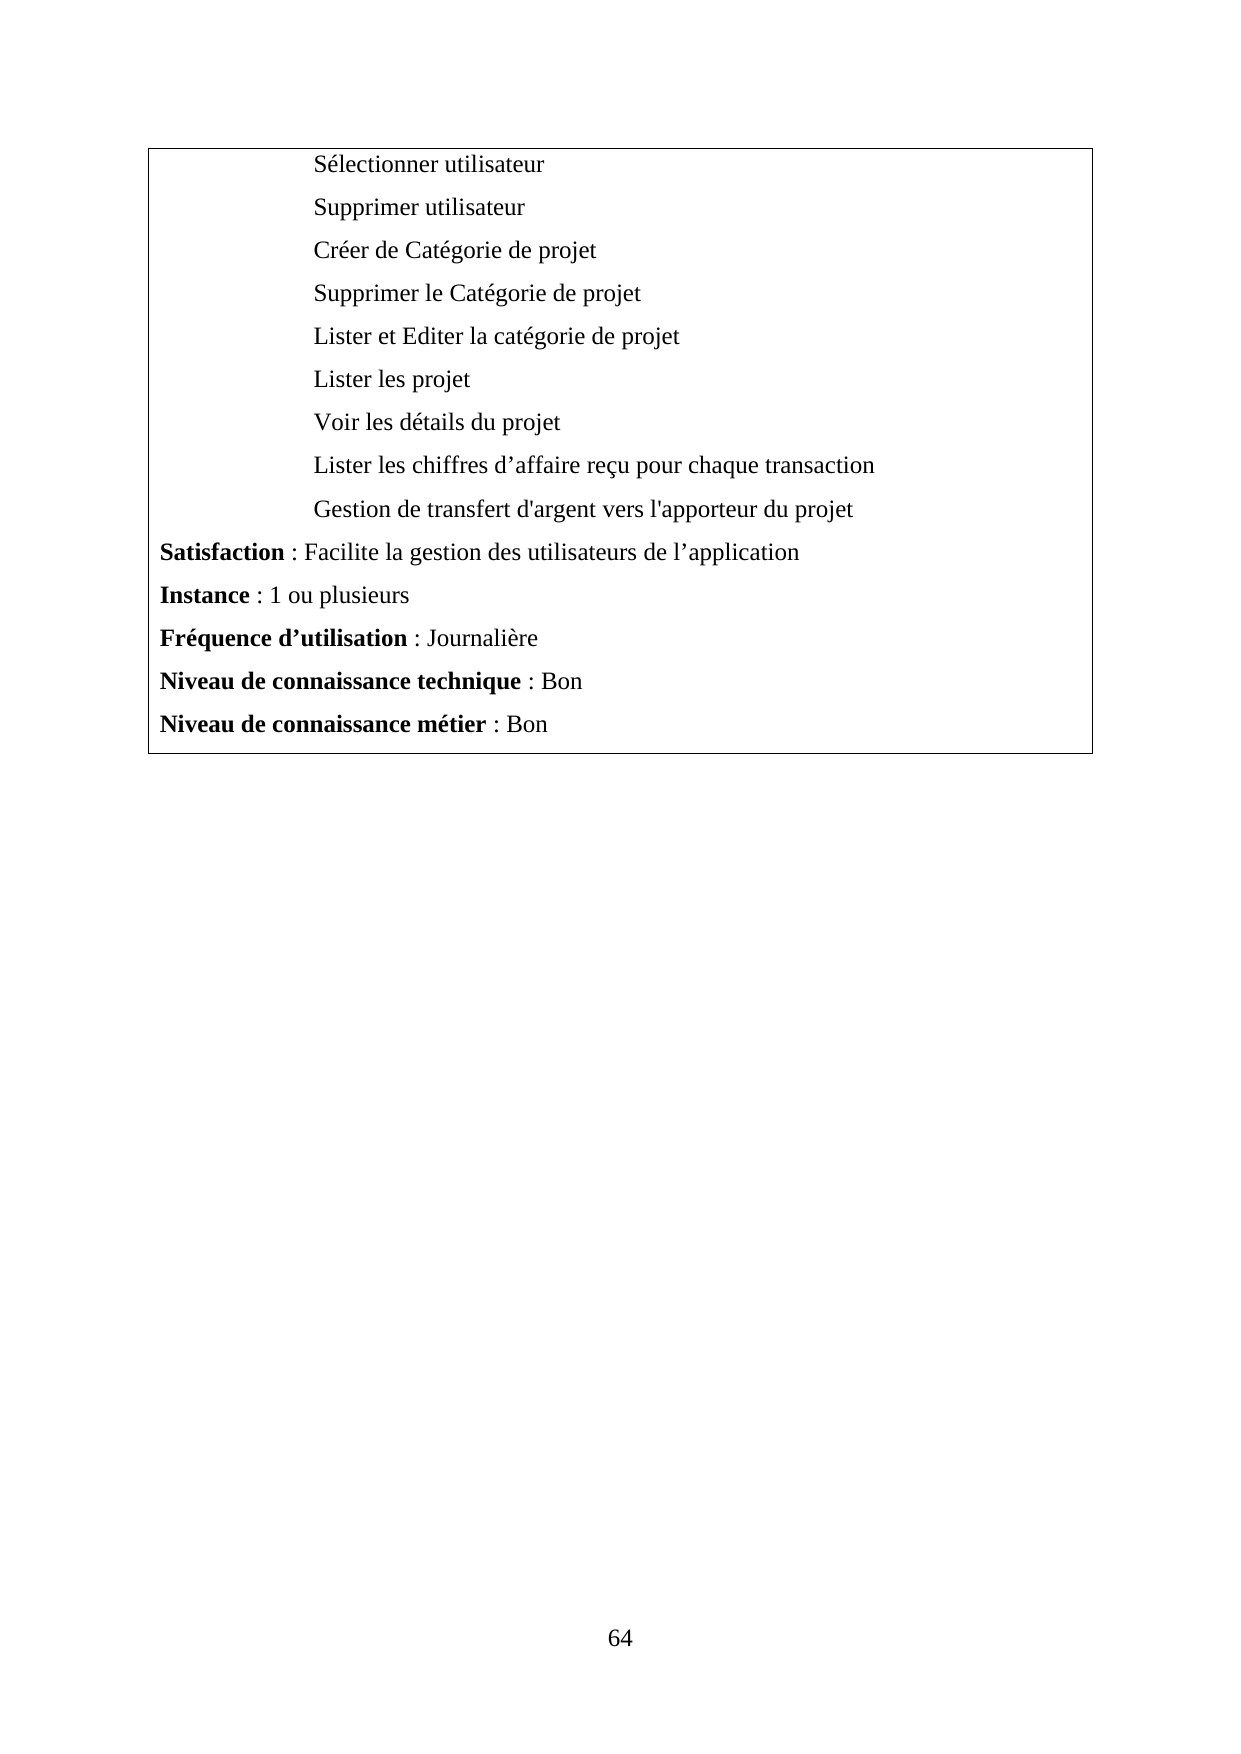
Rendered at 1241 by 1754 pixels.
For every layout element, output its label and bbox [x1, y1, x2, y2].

table_cell [149, 149, 1092, 752]
